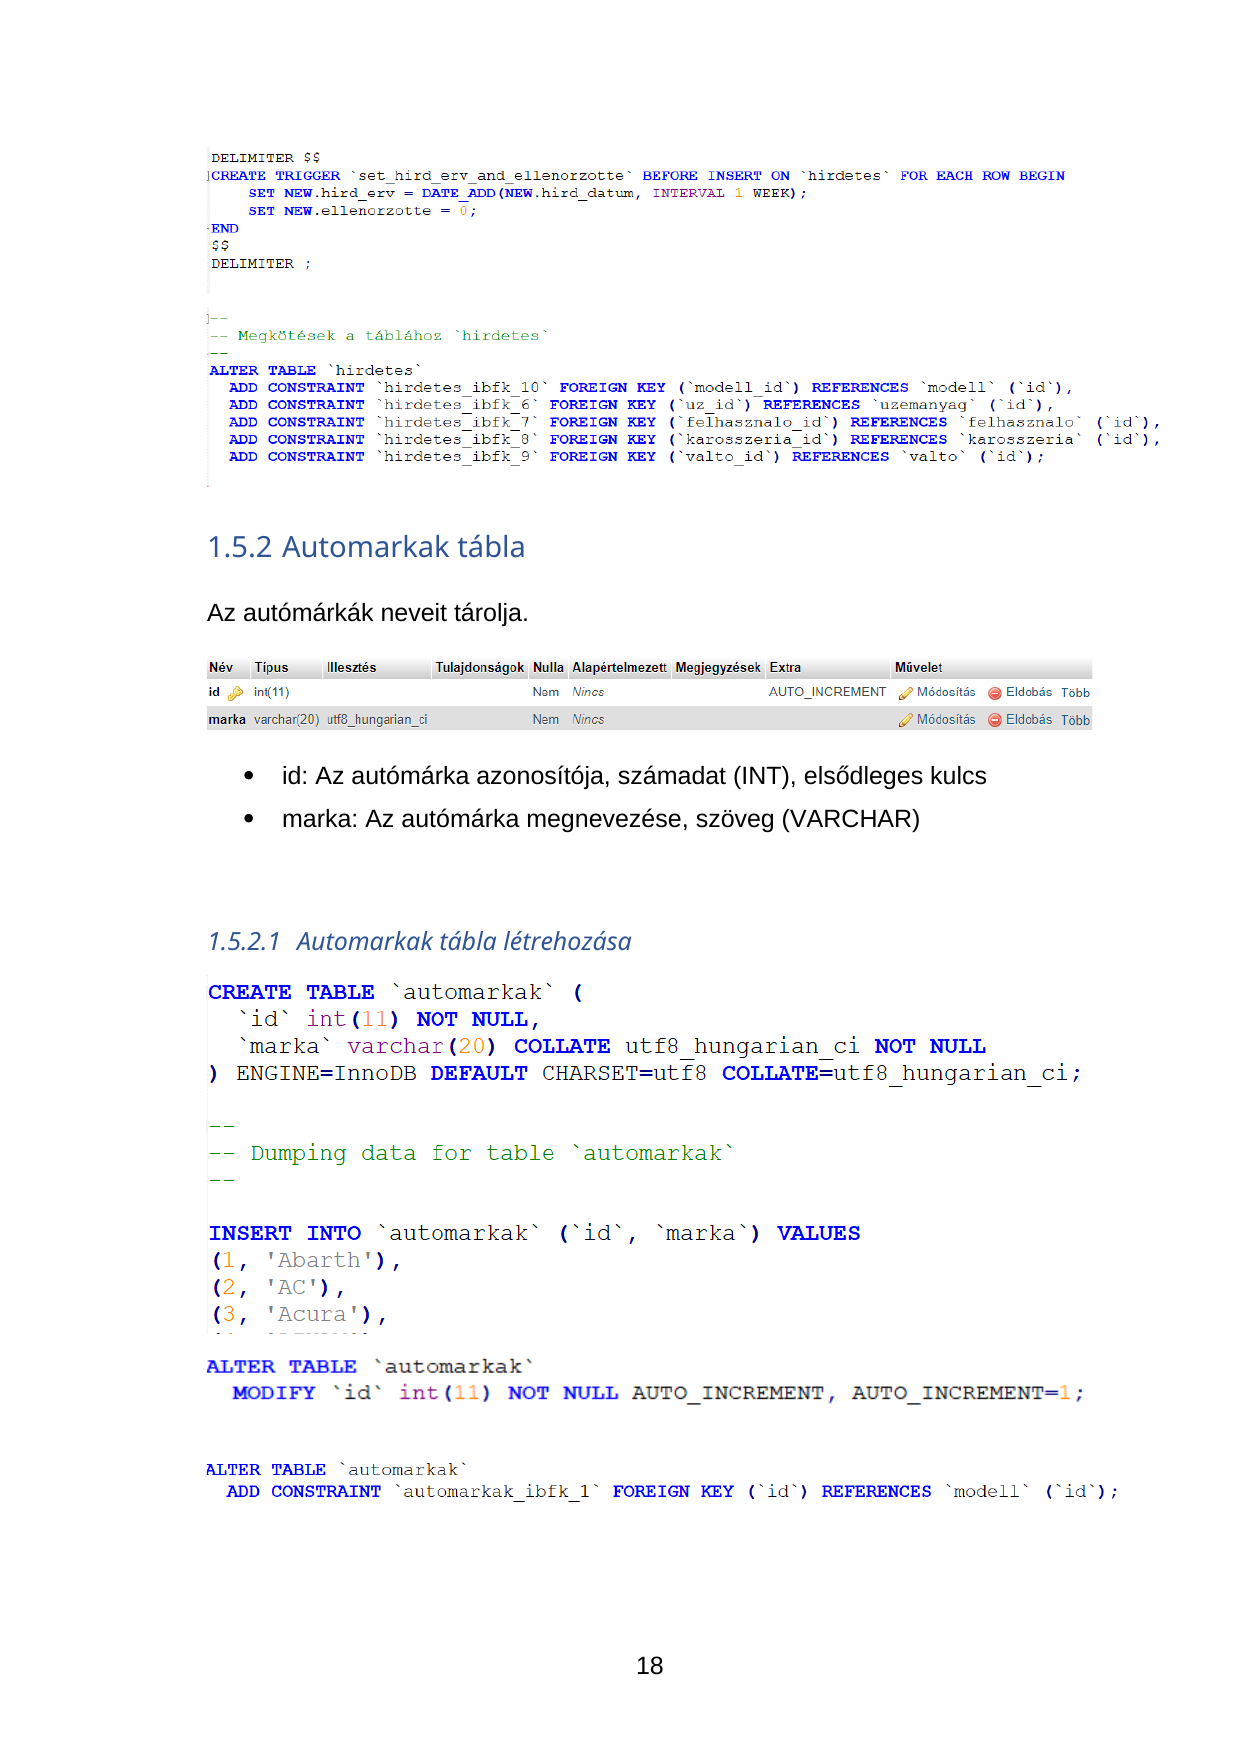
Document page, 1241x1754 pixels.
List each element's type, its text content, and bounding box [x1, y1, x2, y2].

subtitle Automarkak tábla [207, 526, 1092, 566]
list id: Az autómárka azonosítója, számadat (INT), elsődleges kulcs [244, 761, 1092, 789]
picture [206, 1348, 1093, 1438]
picture [206, 307, 1203, 487]
picture [206, 1452, 1163, 1523]
picture [206, 658, 1093, 730]
subtitle Automarkak tábla létrehozása [207, 924, 1092, 958]
list marka: Az autómárka megnevezése, szöveg (VARCHAR) [244, 804, 1092, 833]
picture [206, 147, 1093, 294]
text Az autómárkák neveit tárolja. [207, 598, 1092, 627]
picture [206, 974, 1128, 1334]
